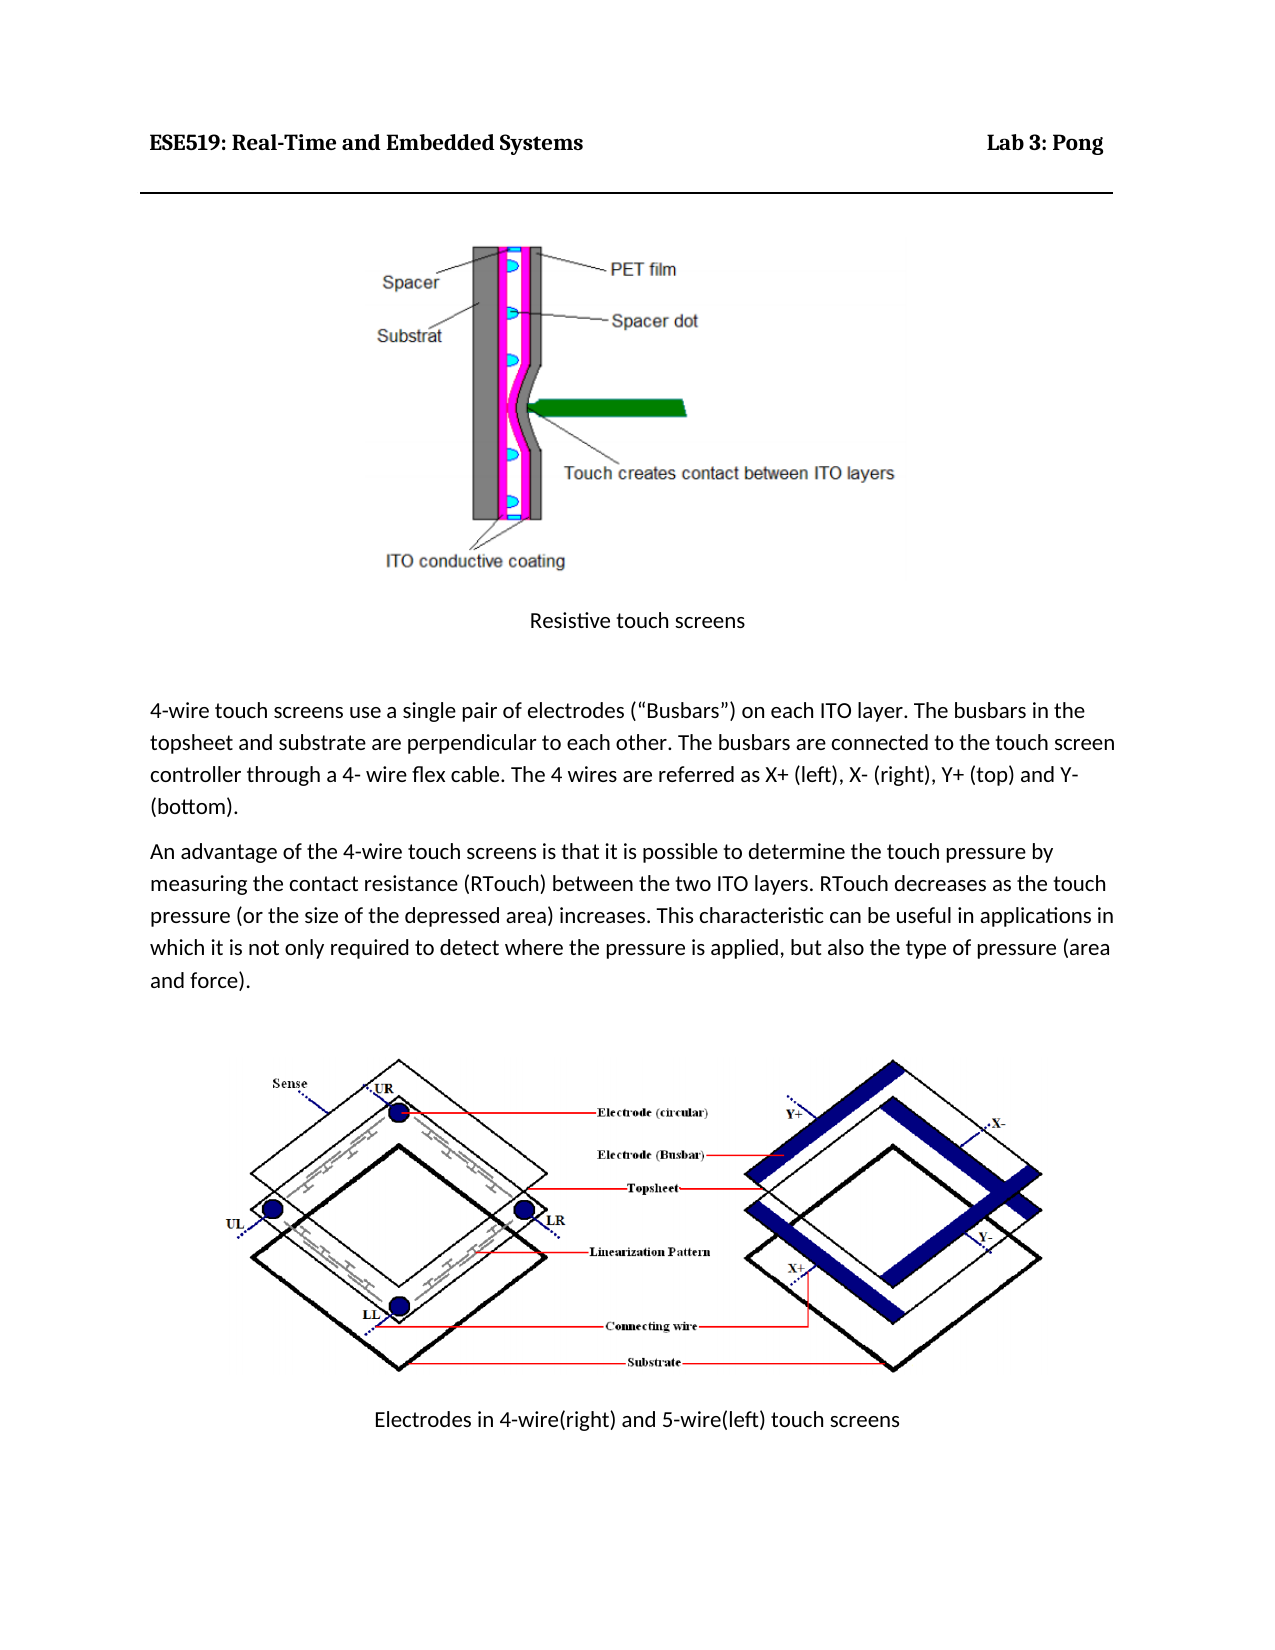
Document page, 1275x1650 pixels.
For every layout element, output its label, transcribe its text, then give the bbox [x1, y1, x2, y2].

text Electrodes in 4-wire(right) and 5-wire(left) touch screens [150, 1405, 1125, 1433]
text 4-wire touch screens use a single pair of electrodes (“Busbars”) on each ITO layer. The busbars in the topsheet and substrate are perpendicular to each other. The busbars are connected to the touch screen controller through a 4- wire flex cable. The 4 wires are referred as X+ (left), X- (right), Y+ (top) and Y- (bottom). [150, 696, 1125, 820]
text Resistive touch screens [150, 606, 1125, 634]
picture [201, 1055, 1074, 1389]
picture [363, 237, 912, 590]
text An advantage of the 4-wire touch screens is that it is possible to determine the touch pressure by measuring the contact resistance (RTouch) between the two ITO layers. RTouch decreases as the touch pressure (or the size of the depressed area) increases. This characteristic can be useful in applications in which it is not only required to detect where the pressure is applied, but also the type of pressure (area and force). [150, 837, 1125, 994]
